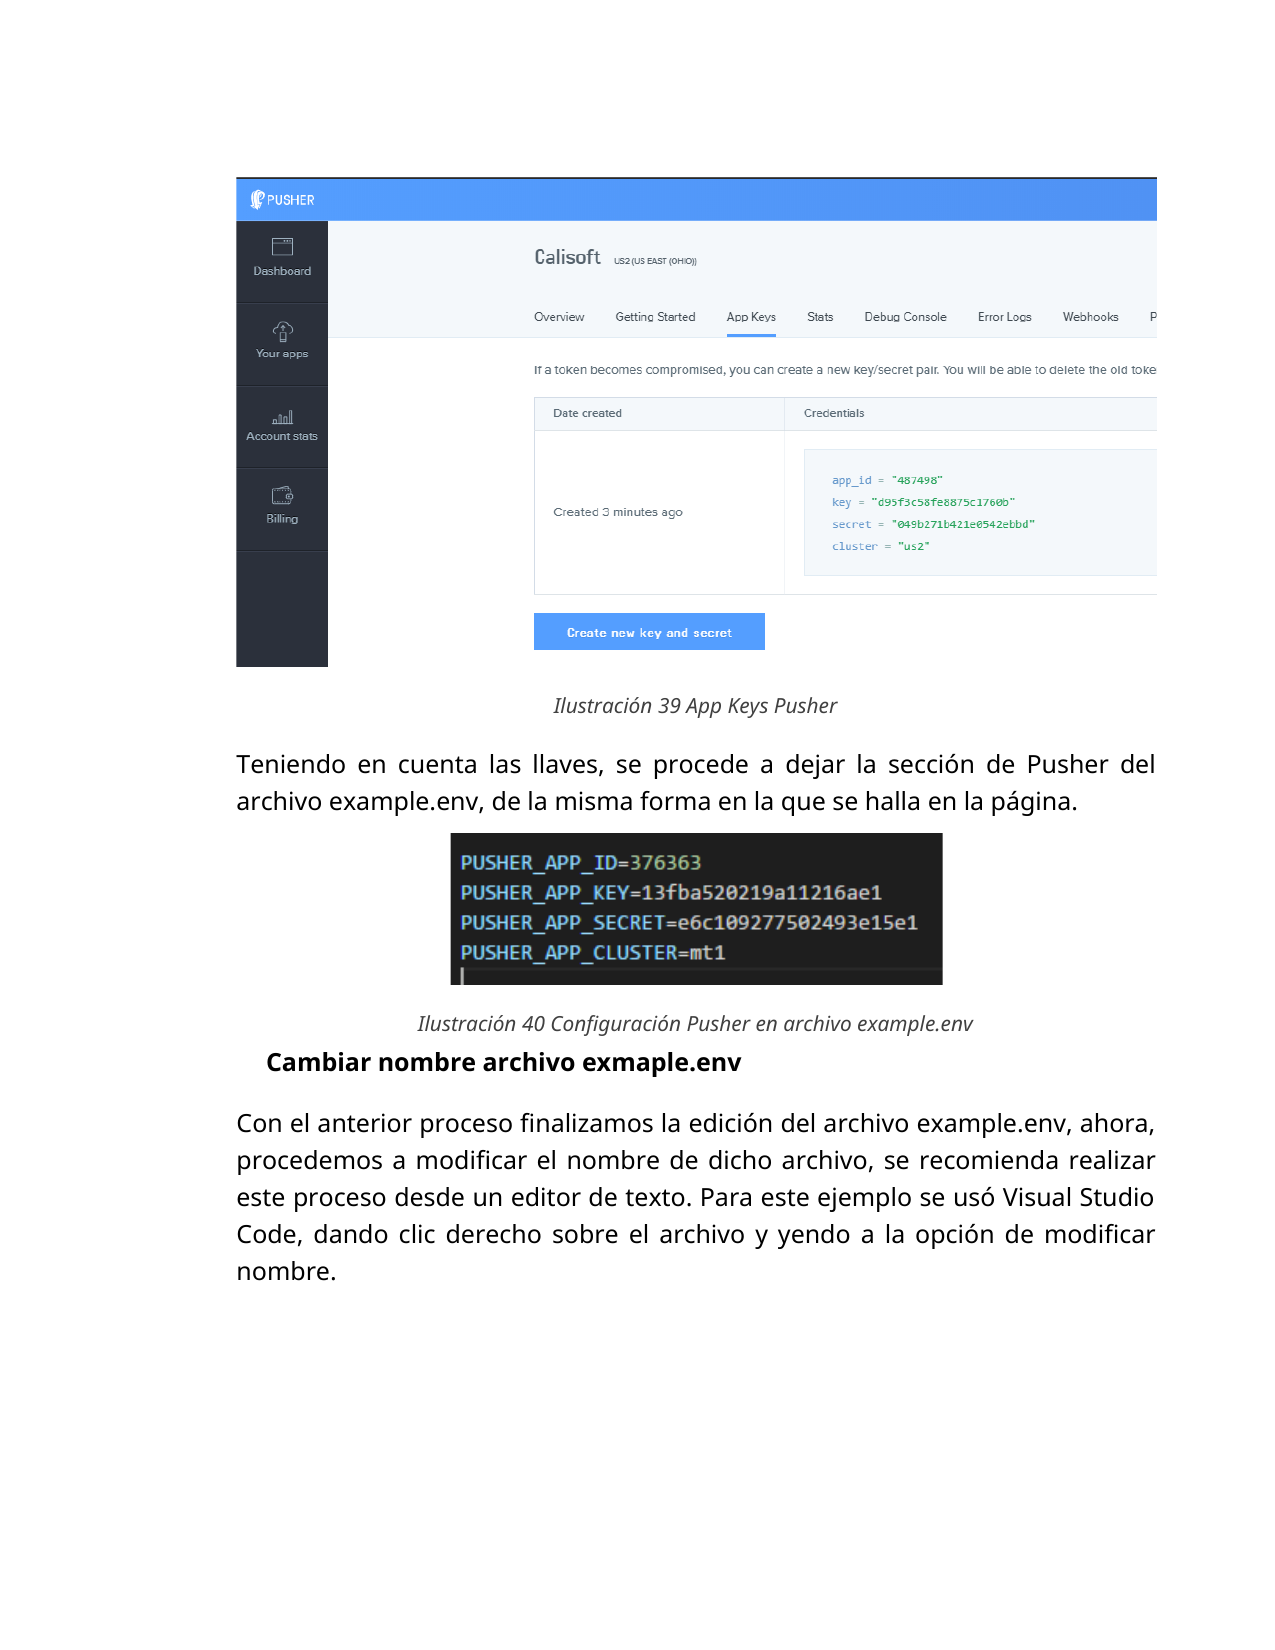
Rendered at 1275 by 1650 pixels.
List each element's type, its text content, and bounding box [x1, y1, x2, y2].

text Teniendo en cuenta las llaves, se procede a dejar la sección de Pusher del archivo example.env, de la misma forma en la que se halla en la página. [236, 747, 1157, 818]
text Con el anterior proceso finalizamos la edición del archivo example.env, ahora, procedemos a modificar el nombre de dicho archivo, se recomienda realizar este proceso desde un editor de texto. Para este ejemplo se usó Visual Studio Code, dando clic derecho sobre el archivo y yendo a la opción de modificar nombre. [236, 1106, 1157, 1287]
text Cambiar nombre archivo exmaple.env [266, 1044, 1157, 1078]
picture [450, 833, 943, 985]
picture [236, 177, 1157, 667]
